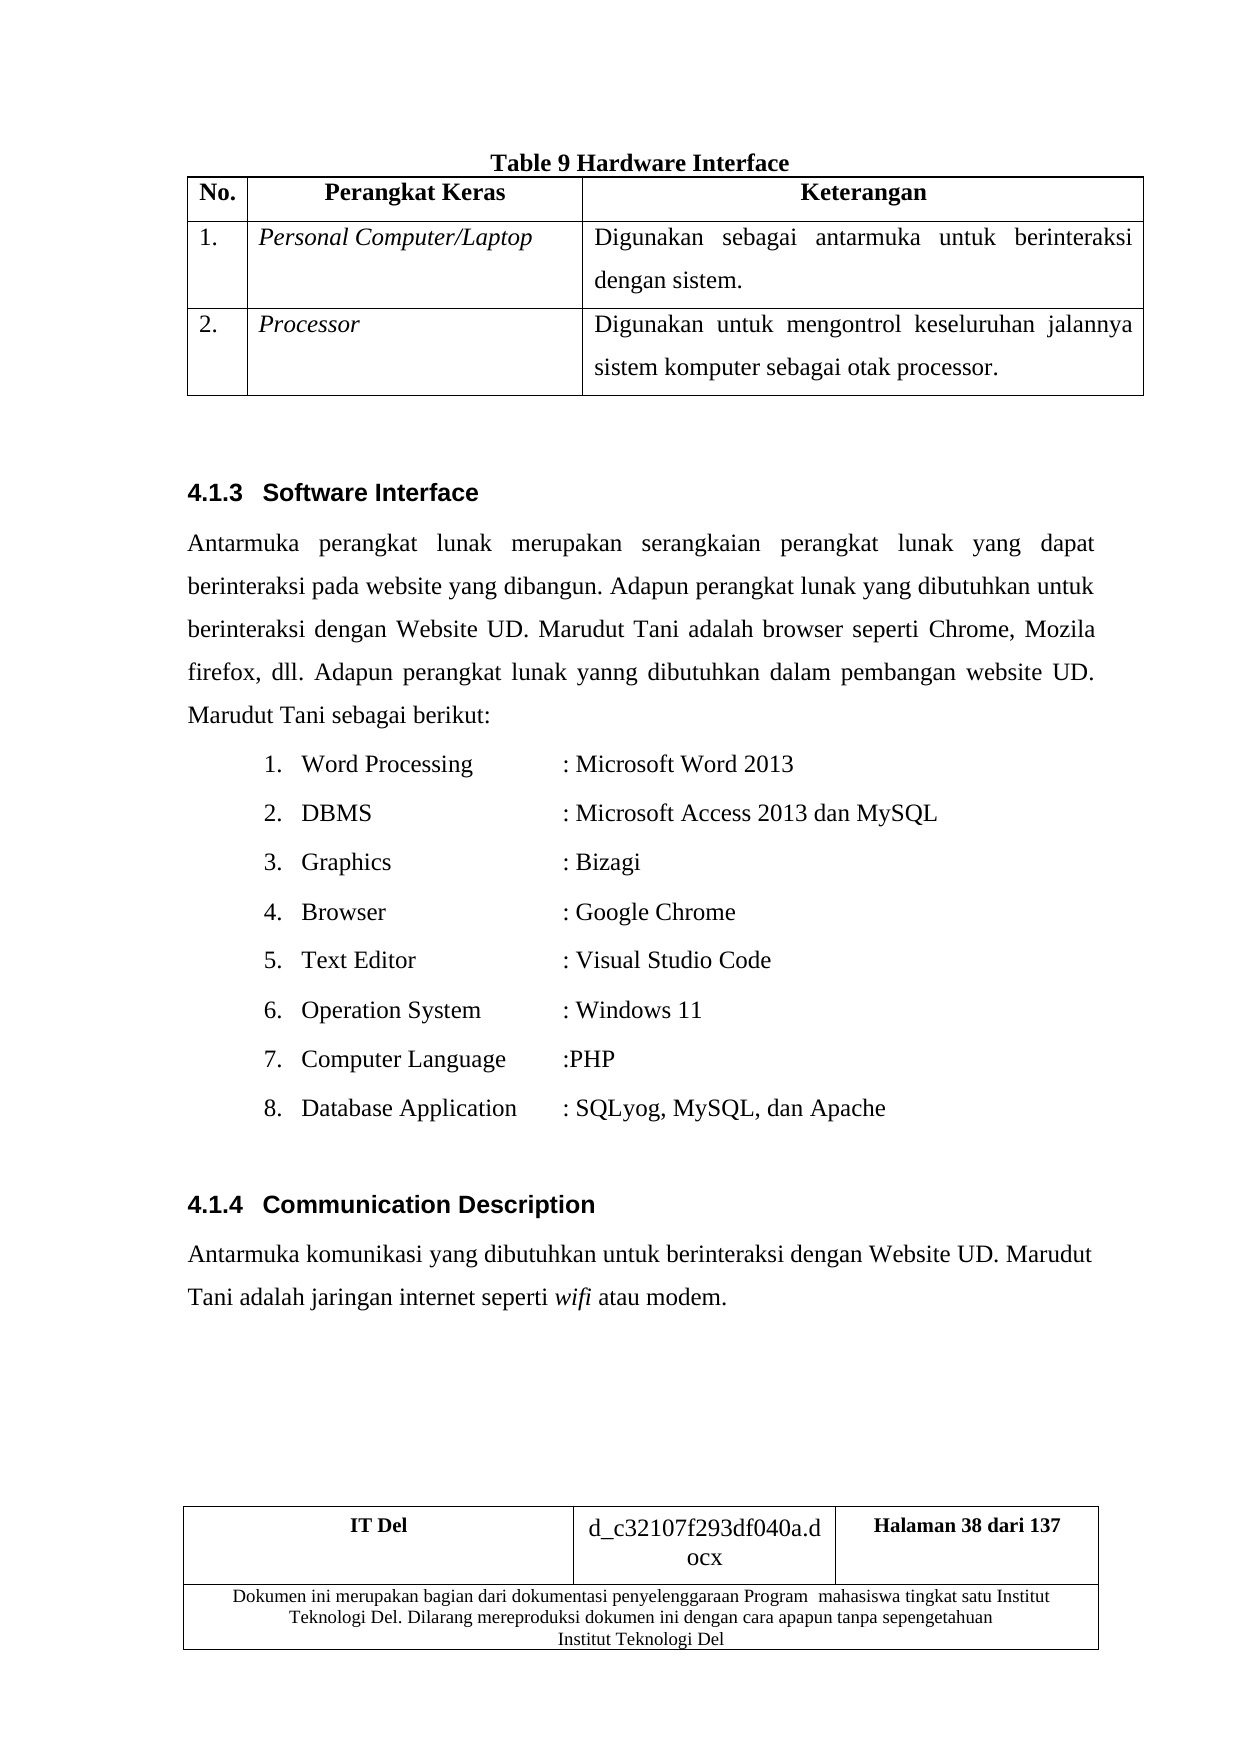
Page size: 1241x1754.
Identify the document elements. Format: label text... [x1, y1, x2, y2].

list Browser : Google Chrome [264, 897, 1095, 925]
table_cell 2. [188, 309, 247, 395]
list Graphics : Bizagi [264, 847, 1095, 876]
text Antarmuka perangkat lunak merupakan serangkaian perangkat lunak yang dapat berinteraksi pada website yang dibangun. Adapun perangkat lunak yang dibutuhkan untuk berinteraksi dengan Website UD. Marudut Tani adalah browser seperti Chrome, Mozila firefox, dll. Adapun perangkat lunak yanng dibutuhkan dalam pembangan website UD. Marudut Tani sebagai berikut: [187, 528, 1095, 729]
subtitle Communication Description [187, 1190, 1092, 1218]
list DBMS : Microsoft Access 2013 dan MySQL [264, 798, 1095, 827]
list Word Processing : Microsoft Word 2013 [264, 749, 1095, 778]
text Antarmuka komunikasi yang dibutuhkan untuk berinteraksi dengan Website UD. Marudut Tani adalah jaringan internet seperti wifi atau modem. [187, 1239, 1092, 1311]
table_cell Personal Computer/Laptop [248, 222, 582, 308]
table_header No. [188, 178, 247, 221]
table_cell Digunakan untuk mengontrol keseluruhan jalannya sistem komputer sebagai otak processor. [583, 309, 1143, 395]
list Computer Language :PHP [264, 1044, 1095, 1072]
subtitle Software Interface [187, 478, 1092, 507]
table_cell Processor [248, 309, 582, 395]
list Operation System : Windows 11 [264, 995, 1095, 1023]
table_cell 1. [188, 222, 247, 308]
table_cell Digunakan sebagai antarmuka untuk berinteraksi dengan sistem. [583, 222, 1143, 308]
text Table 9 Hardware Interface [187, 148, 1092, 176]
table_header Perangkat Keras [248, 178, 582, 221]
list Text Editor : Visual Studio Code [264, 946, 1095, 974]
table_header Keterangan [583, 178, 1143, 221]
list Database Application : SQLyog, MySQL, dan Apache [264, 1093, 1095, 1122]
